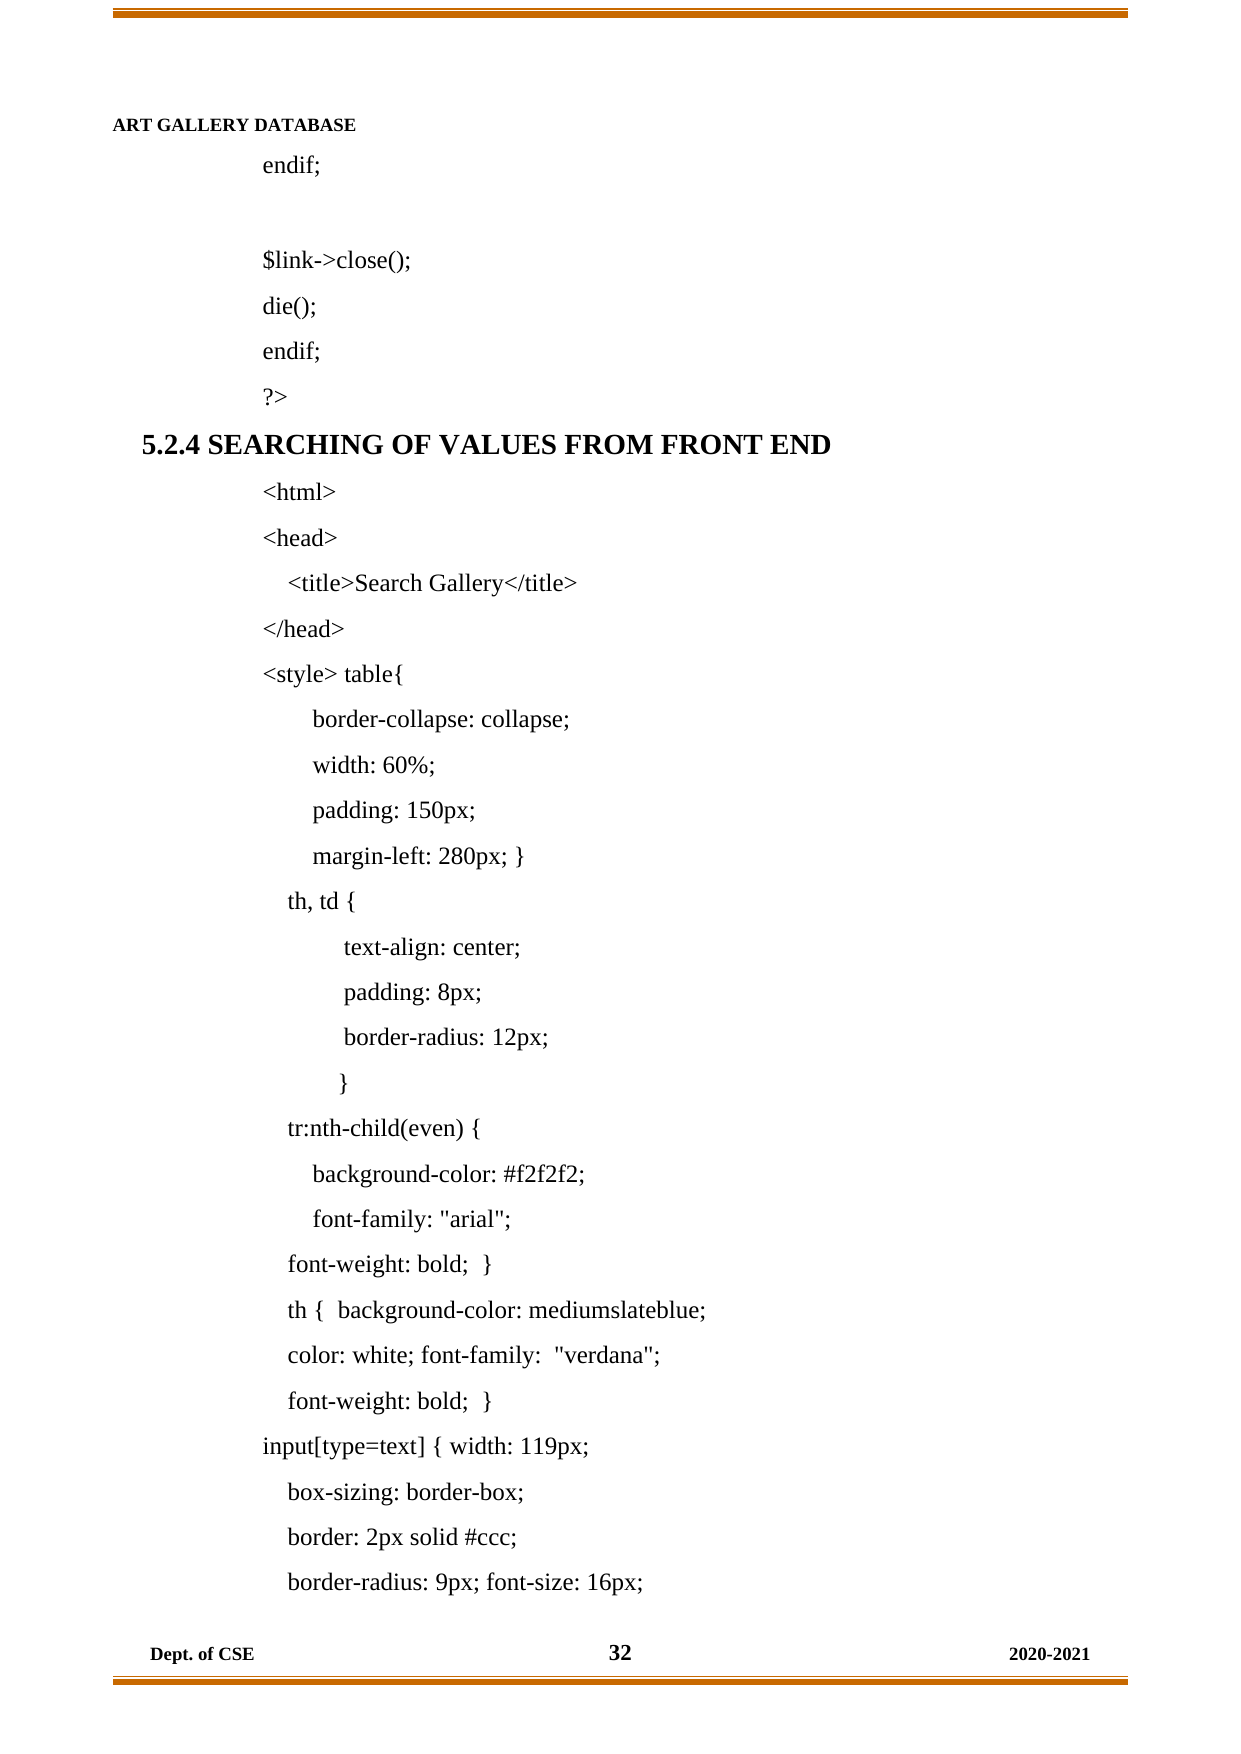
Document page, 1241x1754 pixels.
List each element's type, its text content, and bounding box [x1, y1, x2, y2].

text border-collapse: collapse; [262, 704, 1092, 733]
text die(); [262, 291, 1092, 320]
text color: white; font-family: "verdana"; [262, 1340, 1092, 1369]
text border-radius: 9px; font-size: 16px; [262, 1567, 1092, 1596]
text box-sizing: border-box; [262, 1477, 1092, 1505]
text width: 60%; [262, 750, 1092, 779]
text <html> [262, 477, 1092, 506]
text background-color: #f2f2f2; [262, 1159, 1092, 1187]
text th { background-color: mediumslateblue; [262, 1295, 1092, 1324]
text <style> table{ [262, 659, 1092, 688]
text text-align: center; [262, 932, 1092, 960]
text <title>Search Gallery</title> [262, 568, 1092, 597]
text ?> [262, 382, 1092, 411]
text $link->close(); [262, 246, 1092, 274]
text margin-left: 280px; } [262, 841, 1092, 869]
text 5.2.4 SEARCHING OF VALUES FROM FRONT END [112, 427, 1092, 461]
text padding: 150px; [262, 795, 1092, 824]
text endif; [262, 150, 1092, 179]
text tr:nth-child(even) { [262, 1113, 1092, 1142]
text } [262, 1068, 1092, 1097]
text font-weight: bold; } [262, 1249, 1092, 1278]
text <head> [262, 523, 1092, 552]
text padding: 8px; [262, 977, 1092, 1006]
text font-family: "arial"; [262, 1204, 1092, 1233]
text border: 2px solid #ccc; [262, 1522, 1092, 1551]
text endif; [262, 336, 1092, 365]
text font-weight: bold; } [262, 1386, 1092, 1414]
text th, td { [262, 886, 1092, 915]
text border-radius: 12px; [262, 1022, 1092, 1051]
text input[type=text] { width: 119px; [262, 1431, 1092, 1460]
text </head> [262, 614, 1092, 642]
